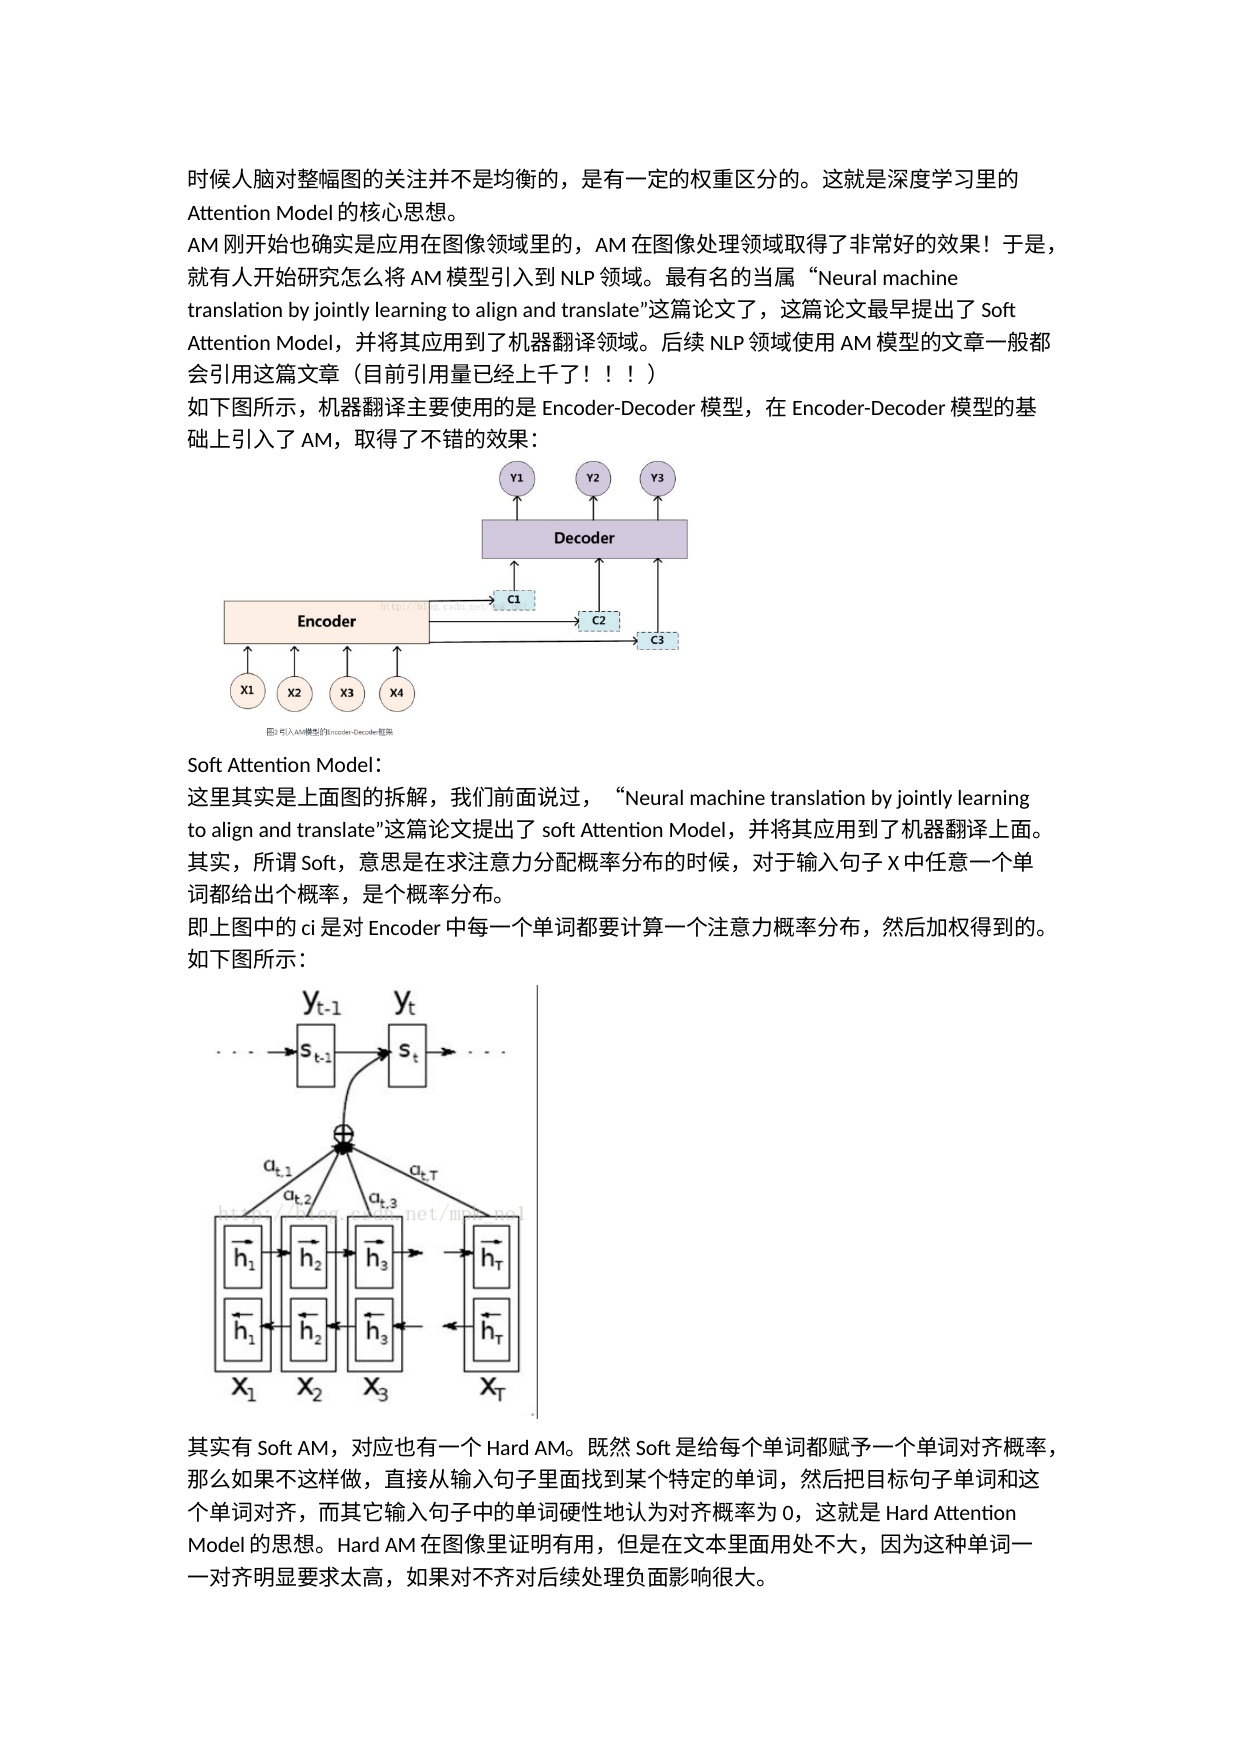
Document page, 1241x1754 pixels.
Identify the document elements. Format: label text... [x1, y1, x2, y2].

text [187, 162, 1053, 227]
text Soft Attention Model： [187, 747, 1053, 779]
picture [187, 985, 538, 1419]
text 其实有Soft AM，对应也有一个Hard AM。既然Soft是给每个单词都赋予一个单词对齐概率，那么如果不这样做，直接从输入句子里面找到某个特定的单词，然后把目标句子单词和这个单词对齐，而其它输入句子中的单词硬性地认为对齐概率为0，这就是Hard Attention Model的思想。Hard AM在图像里证明有用，但是在文本里面用处不大，因为这种单词一一对齐明显要求太高，如果对不齐对后续处理负面影响很大。 [187, 1429, 1053, 1592]
text 即上图中的ci是对Encoder中每一个单词都要计算一个注意力概率分布，然后加权得到的。如下图所示： [187, 909, 1053, 974]
text 这里其实是上面图的拆解，我们前面说过，“Neural machine translation by jointly learning to align and translate”这篇论文提出了soft Attention Model，并将其应用到了机器翻译上面。其实，所谓Soft，意思是在求注意力分配概率分布的时候，对于输入句子X中任意一个单词都给出个概率，是个概率分布。 [187, 779, 1053, 909]
text AM刚开始也确实是应用在图像领域里的，AM在图像处理领域取得了非常好的效果！于是，就有人开始研究怎么将AM模型引入到NLP领域。最有名的当属“Neural machine translation by jointly learning to align and translate”这篇论文了，这篇论文最早提出了Soft Attention Model，并将其应用到了机器翻译领域。后续NLP领域使用AM模型的文章一般都会引用这篇文章（目前引用量已经上千了！！！） [187, 227, 1053, 389]
text 如下图所示，机器翻译主要使用的是Encoder-Decoder模型，在Encoder-Decoder模型的基础上引入了AM，取得了不错的效果： [187, 389, 1053, 454]
picture [187, 459, 711, 742]
